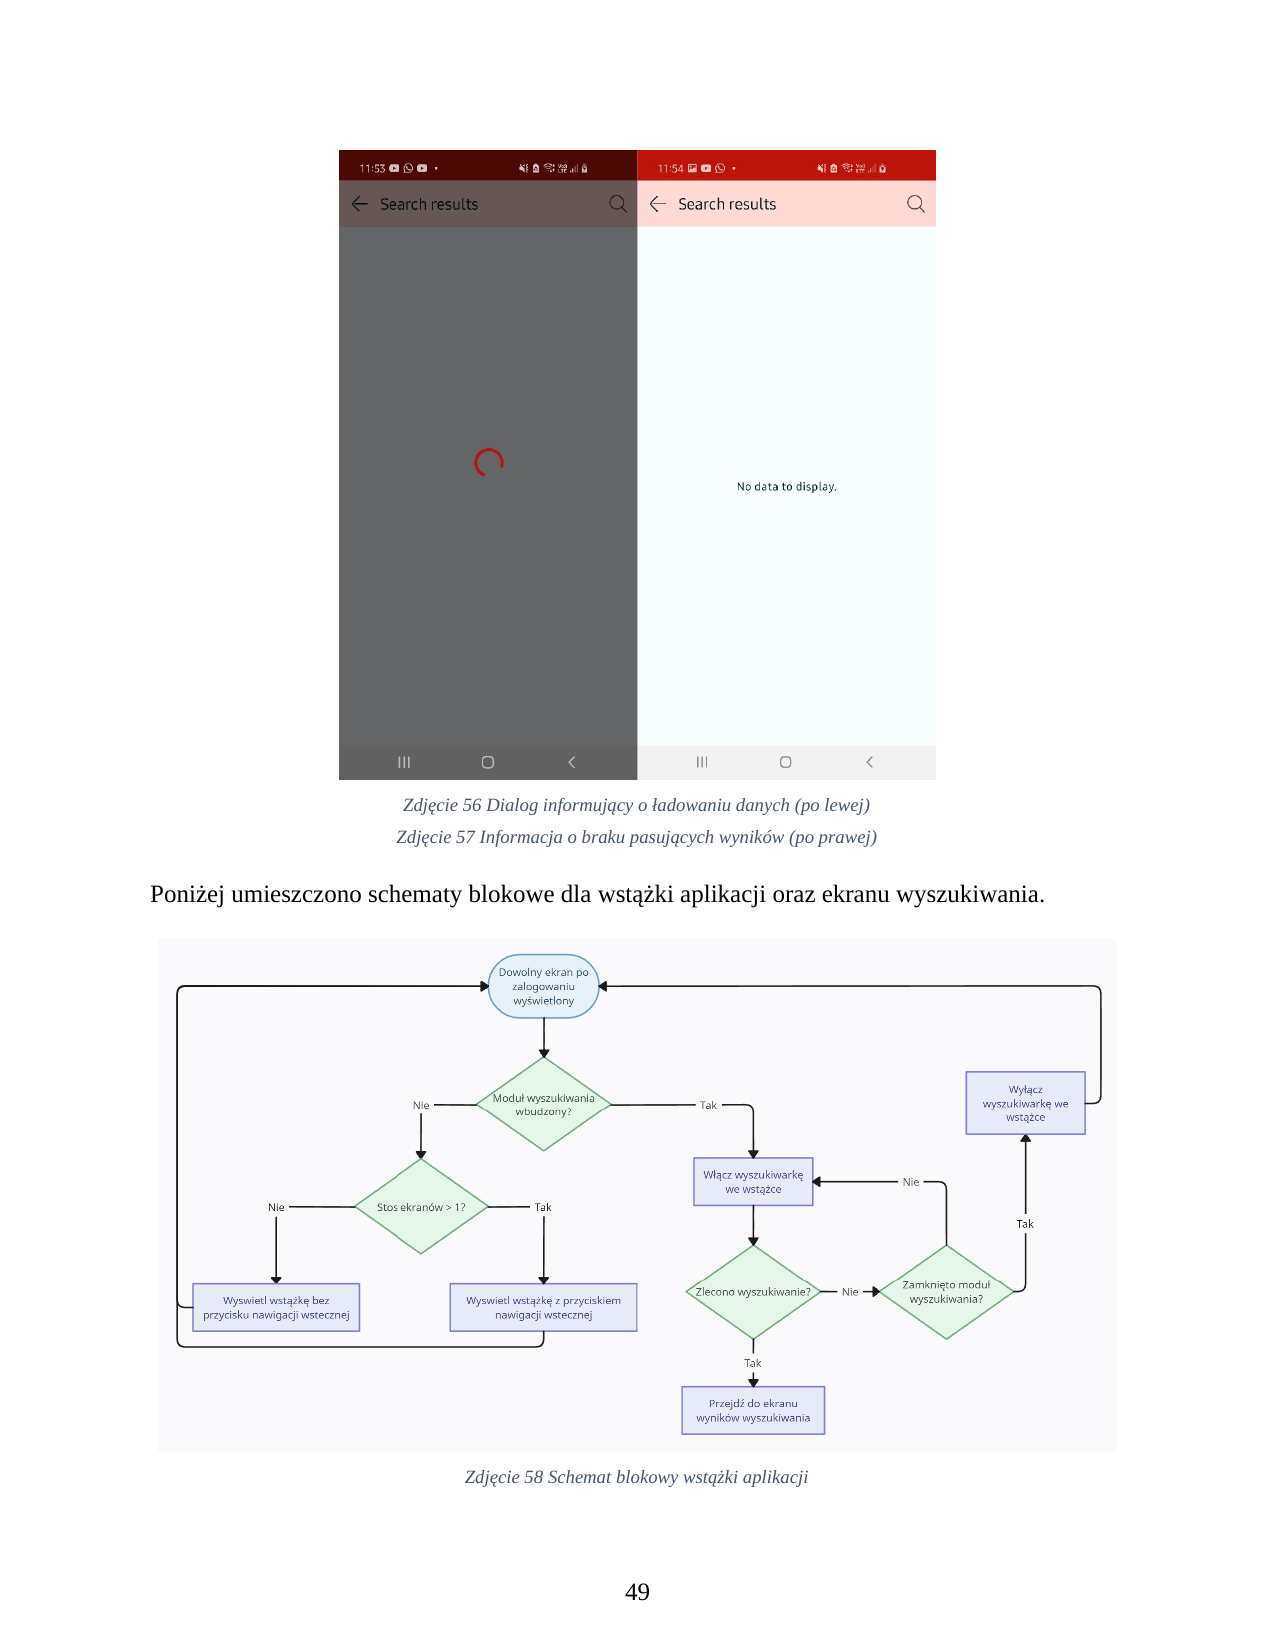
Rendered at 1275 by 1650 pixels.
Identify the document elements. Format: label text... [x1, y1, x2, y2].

picture [339, 150, 936, 780]
text Zdjęcie 56 Dialog informujący o ładowaniu danych (po lewej) Zdjęcie 57 Informacja o braku pasujących wyników (po prawej) [150, 794, 1125, 848]
picture [157, 939, 1118, 1452]
text Poniżej umieszczono schematy blokowe dla wstążki aplikacji oraz ekranu wyszukiwania. [150, 879, 1125, 908]
text Zdjęcie 58 Schemat blokowy wstążki aplikacji [150, 1466, 1125, 1488]
